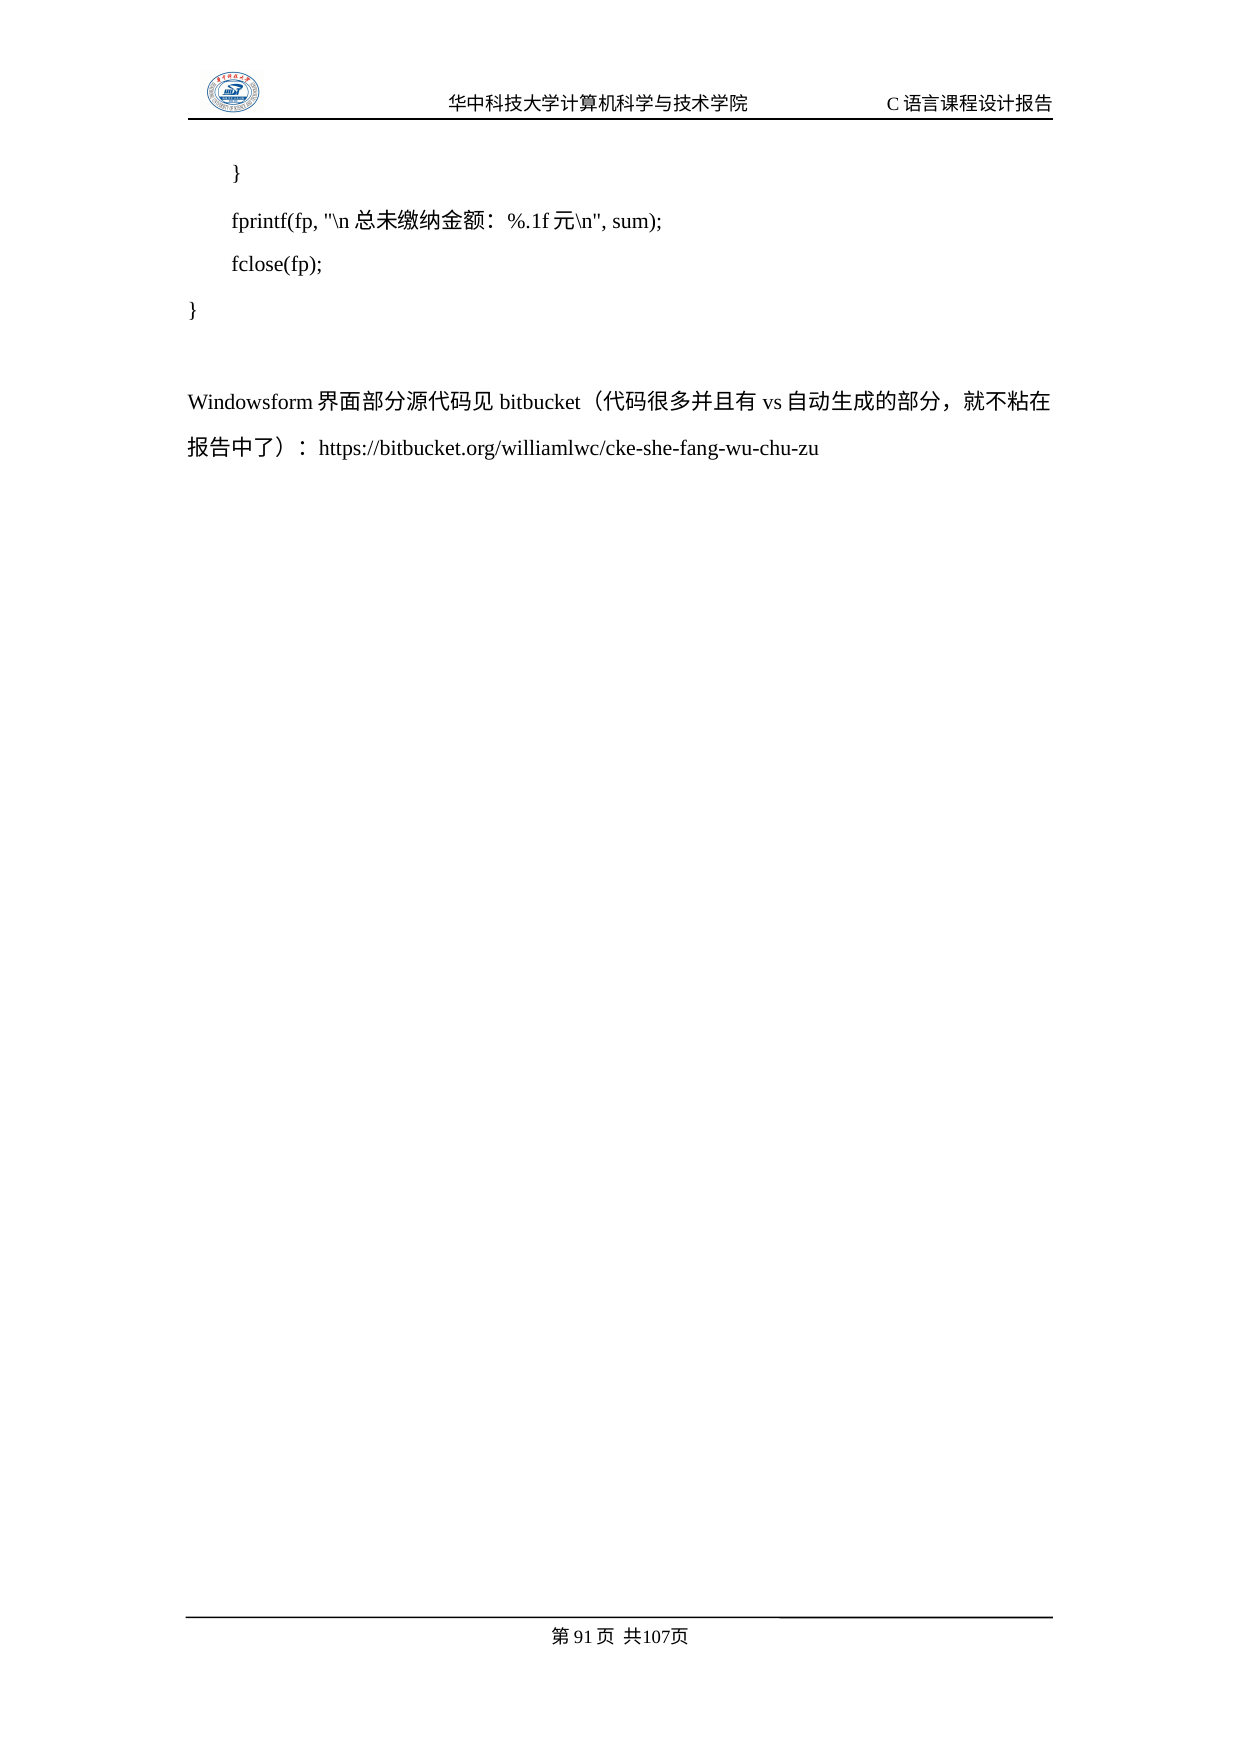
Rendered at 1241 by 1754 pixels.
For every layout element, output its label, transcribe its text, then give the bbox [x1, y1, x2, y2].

text Windowsform界面部分源代码见bitbucket（代码很多并且有vs自动生成的部分，就不粘在报告中了）：https://bitbucket.org/williamlwc/cke-she-fang-wu-chu-zu [187, 377, 1053, 468]
text } [187, 287, 1053, 332]
text } [187, 150, 1053, 196]
text fprintf(fp, "\n总未缴纳金额：%.1f元\n", sum); [187, 196, 1053, 241]
picture [200, 70, 264, 113]
text fclose(fp); [187, 241, 1053, 287]
